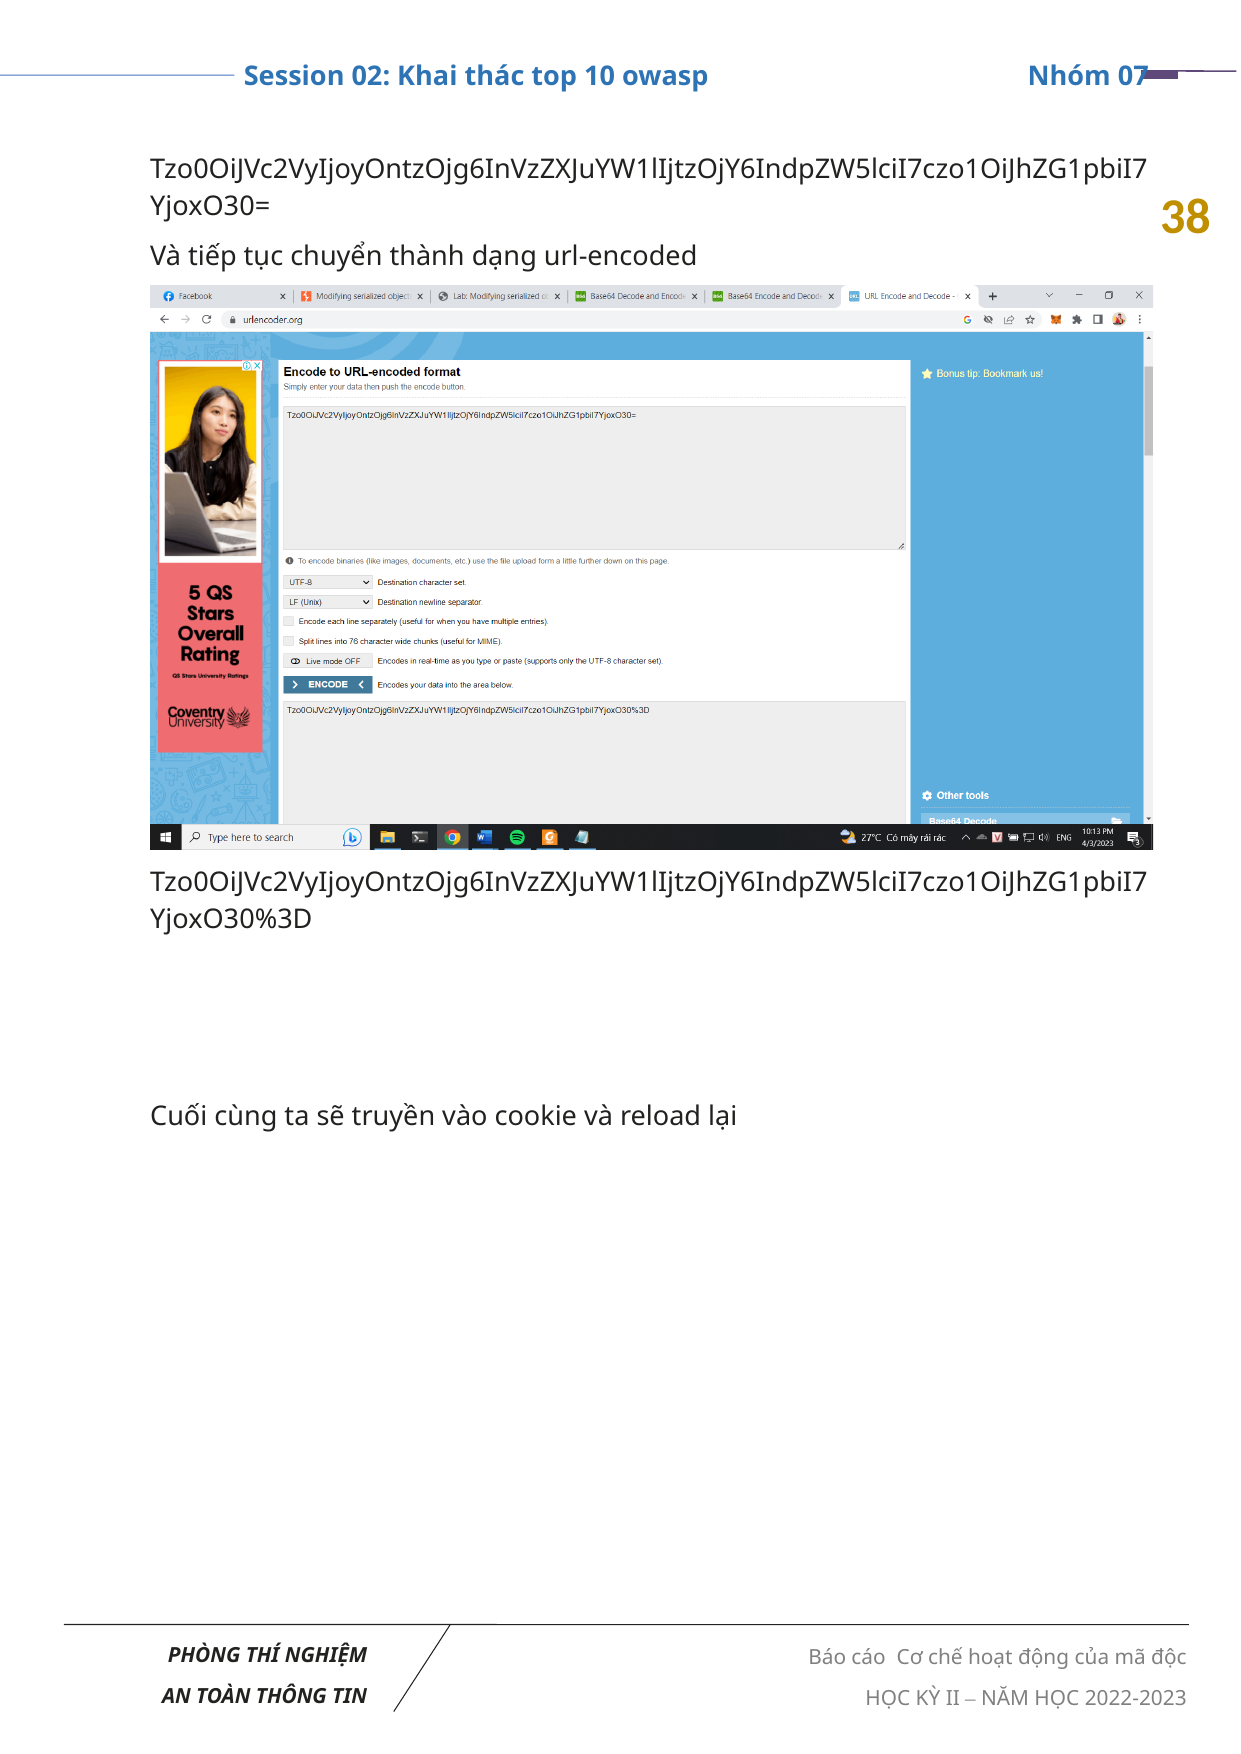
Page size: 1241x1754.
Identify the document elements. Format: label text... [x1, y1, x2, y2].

text Cuối cùng ta sẽ truyền vào cookie và reload lại [150, 1097, 1153, 1134]
text Và tiếp tục chuyển thành dạng url-encoded [150, 236, 1153, 273]
text Tzo0OiJVc2VyIjoyOntzOjg6InVzZXJuYW1lIjtzOjY6IndpZW5lciI7czo1OiJhZG1pbiI7YjoxO30%3D [150, 862, 1153, 936]
picture [150, 285, 1154, 850]
text Tzo0OiJVc2VyIjoyOntzOjg6InVzZXJuYW1lIjtzOjY6IndpZW5lciI7czo1OiJhZG1pbiI7YjoxO30= [150, 150, 1153, 224]
